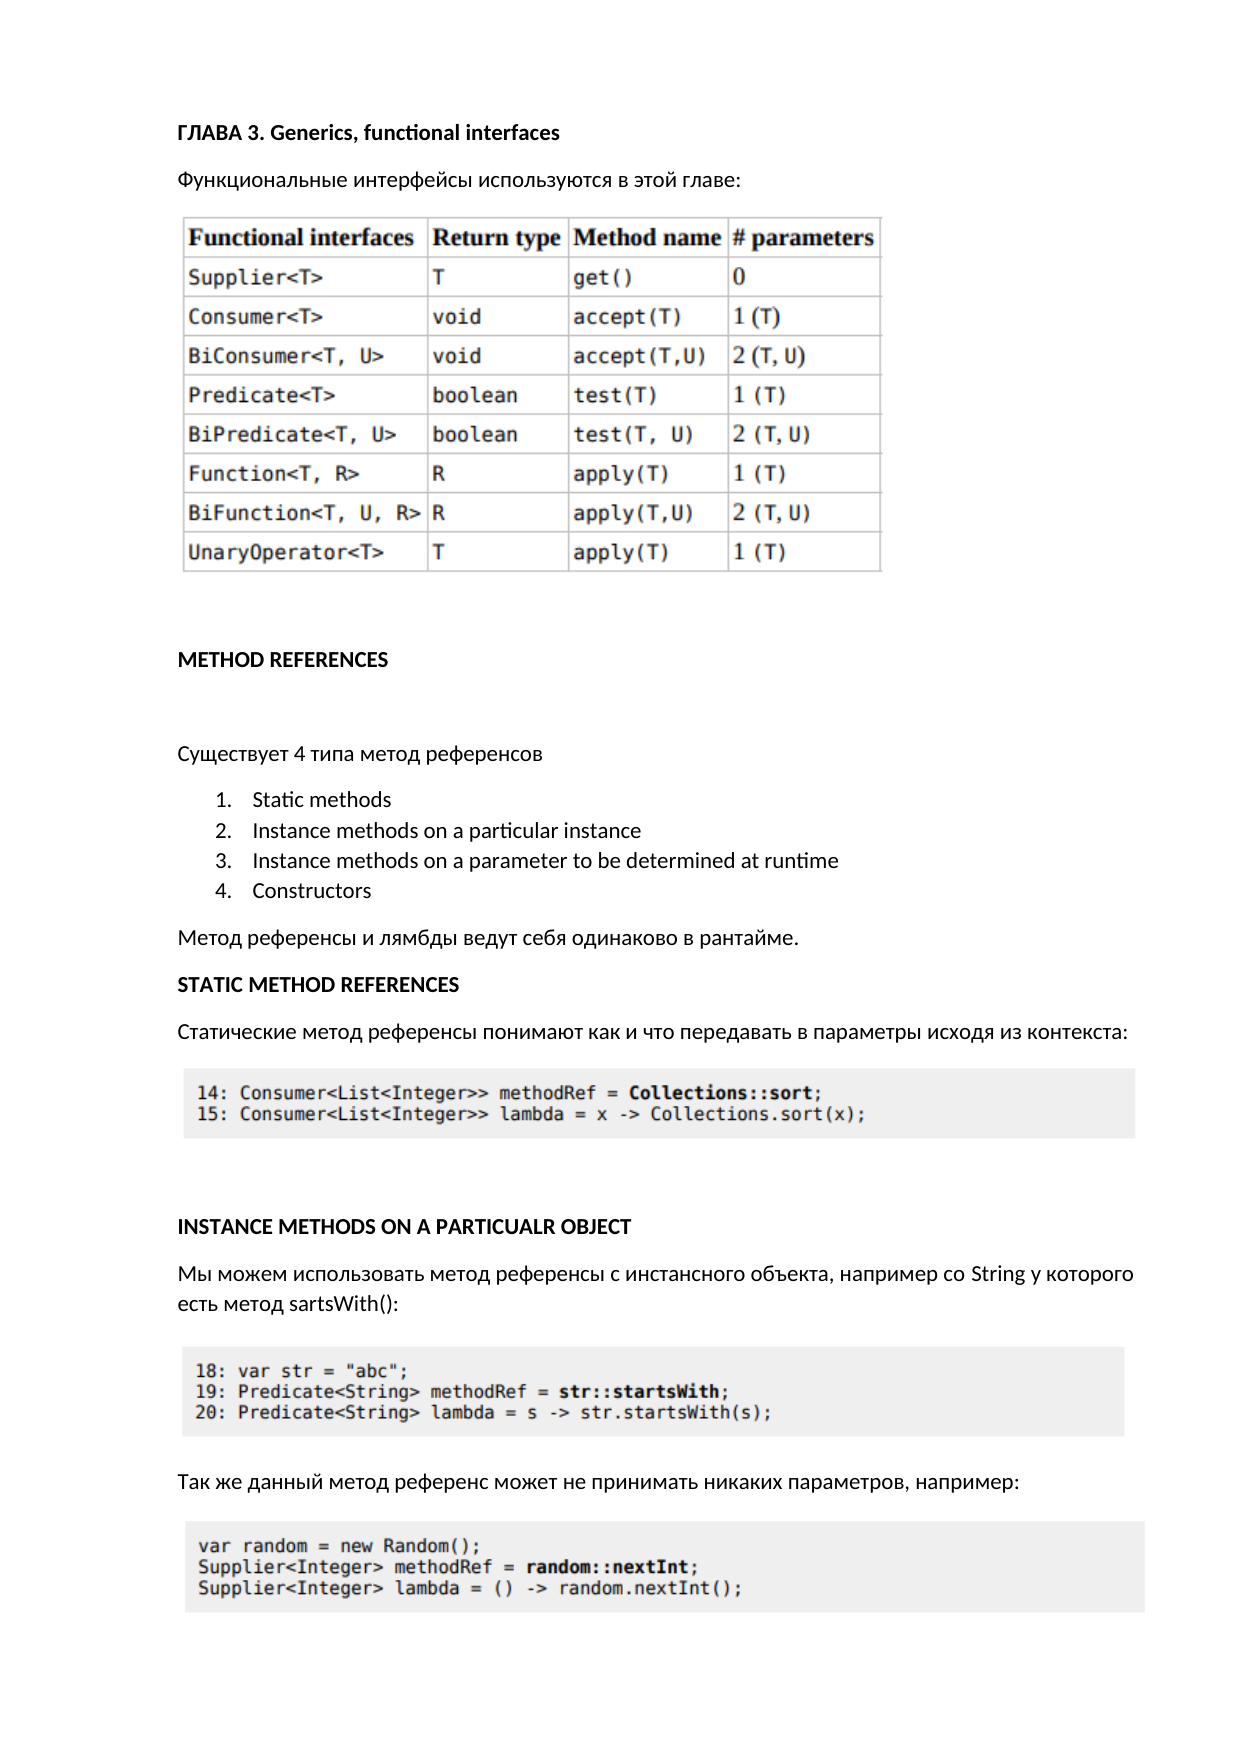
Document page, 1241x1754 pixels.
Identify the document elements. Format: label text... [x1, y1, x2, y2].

list Static methods [215, 786, 1152, 813]
text Так же данный метод референс может не принимать никаких параметров, например: [177, 1467, 1152, 1495]
text ГЛАВА 3. Generics, functional interfaces [177, 118, 1152, 146]
list Instance methods on a parameter to be determined at runtime [215, 846, 1152, 874]
text Статические метод референсы понимают как и что передавать в параметры исходя из контекста: [177, 1017, 1152, 1045]
picture [177, 211, 889, 580]
list Constructors [215, 876, 1152, 904]
list Instance methods on a particular instance [215, 816, 1152, 844]
picture [177, 1513, 1152, 1624]
picture [177, 1336, 1152, 1449]
text METHOD REFERENCES [177, 645, 1152, 673]
text Существует 4 типа метод референсов [177, 739, 1152, 767]
text STATIC METHOD REFERENCES [177, 970, 1152, 998]
text INSTANCE METHODS ON A PARTICUALR OBJECT [177, 1212, 1152, 1240]
text Функциональные интерфейсы используются в этой главе: [177, 165, 1152, 193]
picture [177, 1063, 1152, 1147]
text Мы можем использовать метод референсы с инстансного объекта, например со String у которого есть метод sartsWith(): [177, 1259, 1152, 1317]
text Метод референсы и лямбды ведут себя одинаково в рантайме. [177, 923, 1152, 951]
